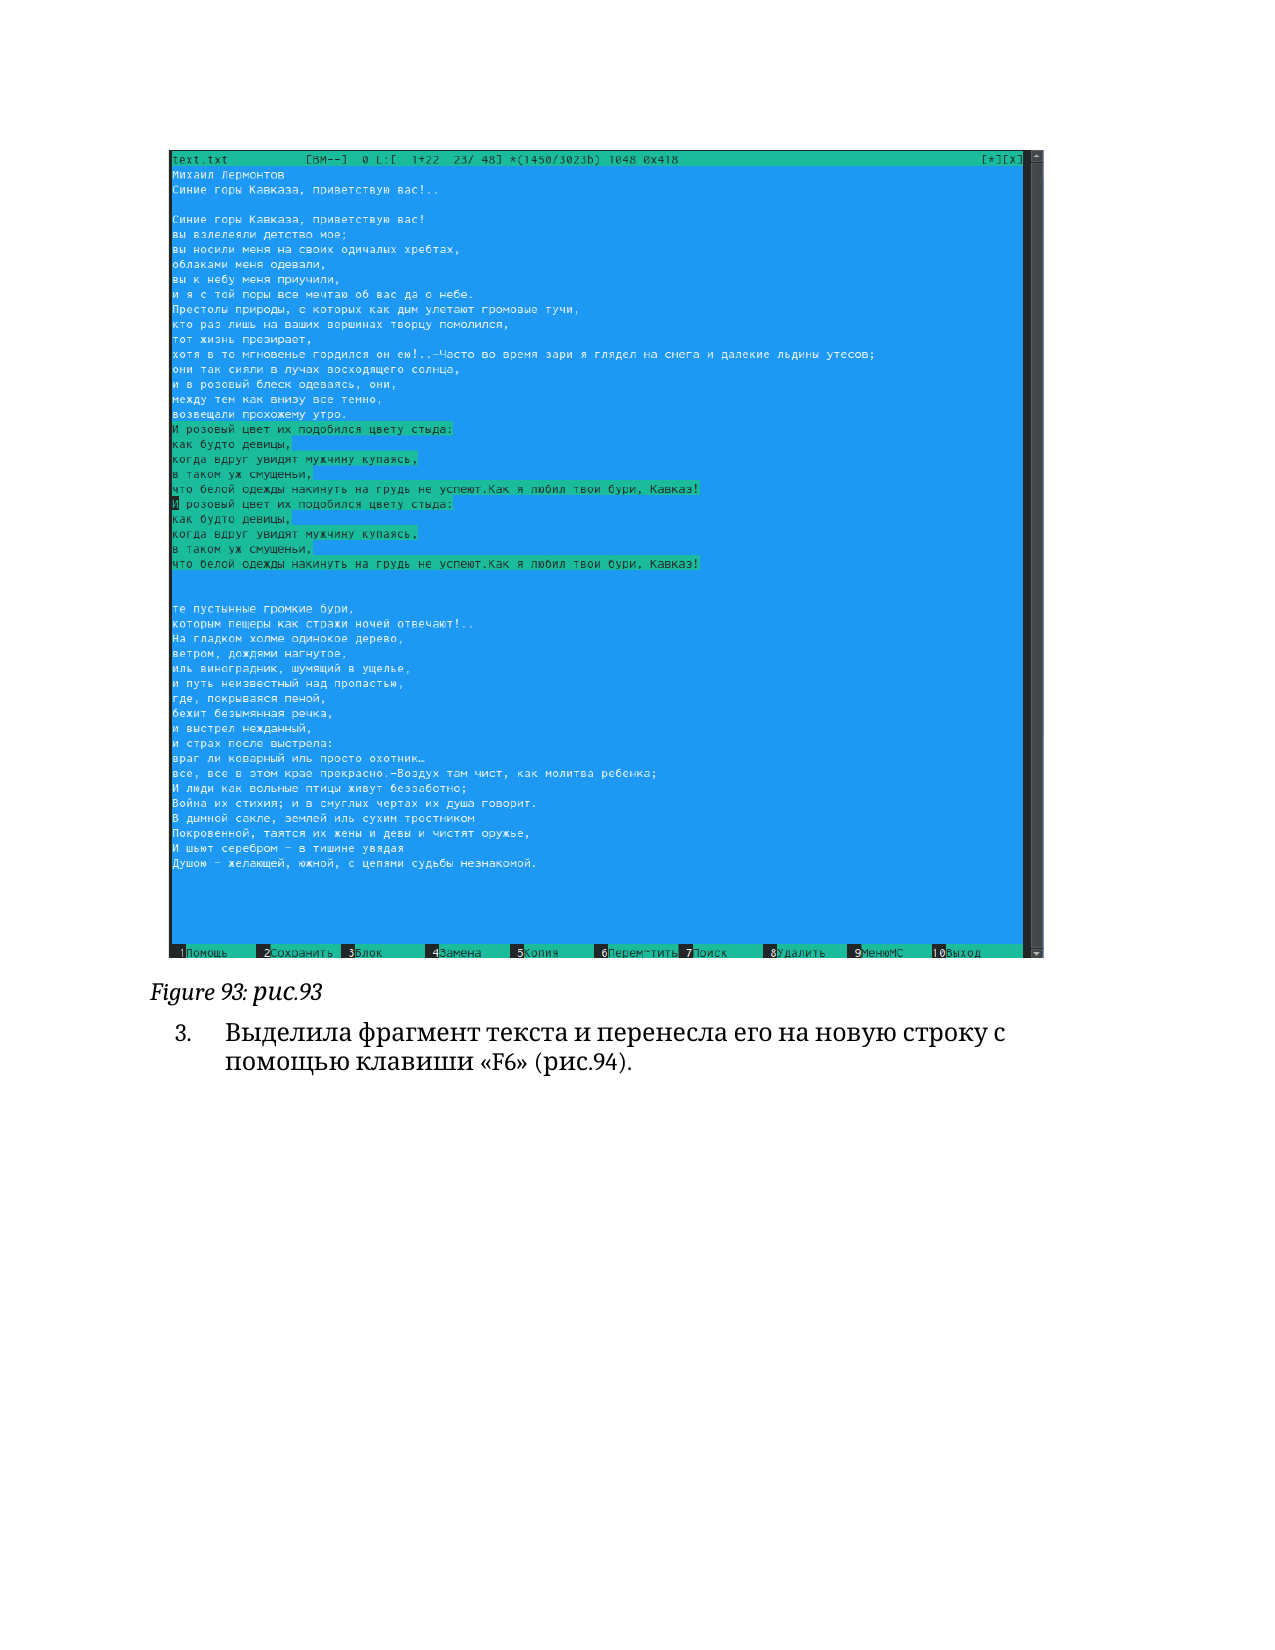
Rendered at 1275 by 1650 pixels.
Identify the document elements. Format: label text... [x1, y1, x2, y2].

picture [168, 150, 1044, 958]
text Figure 93: рис.93 [150, 978, 1125, 1007]
list Выделила фрагмент текста и перенесла его на новую строку с помощью клавиши «F6» (рис.94). [175, 1019, 1125, 1077]
